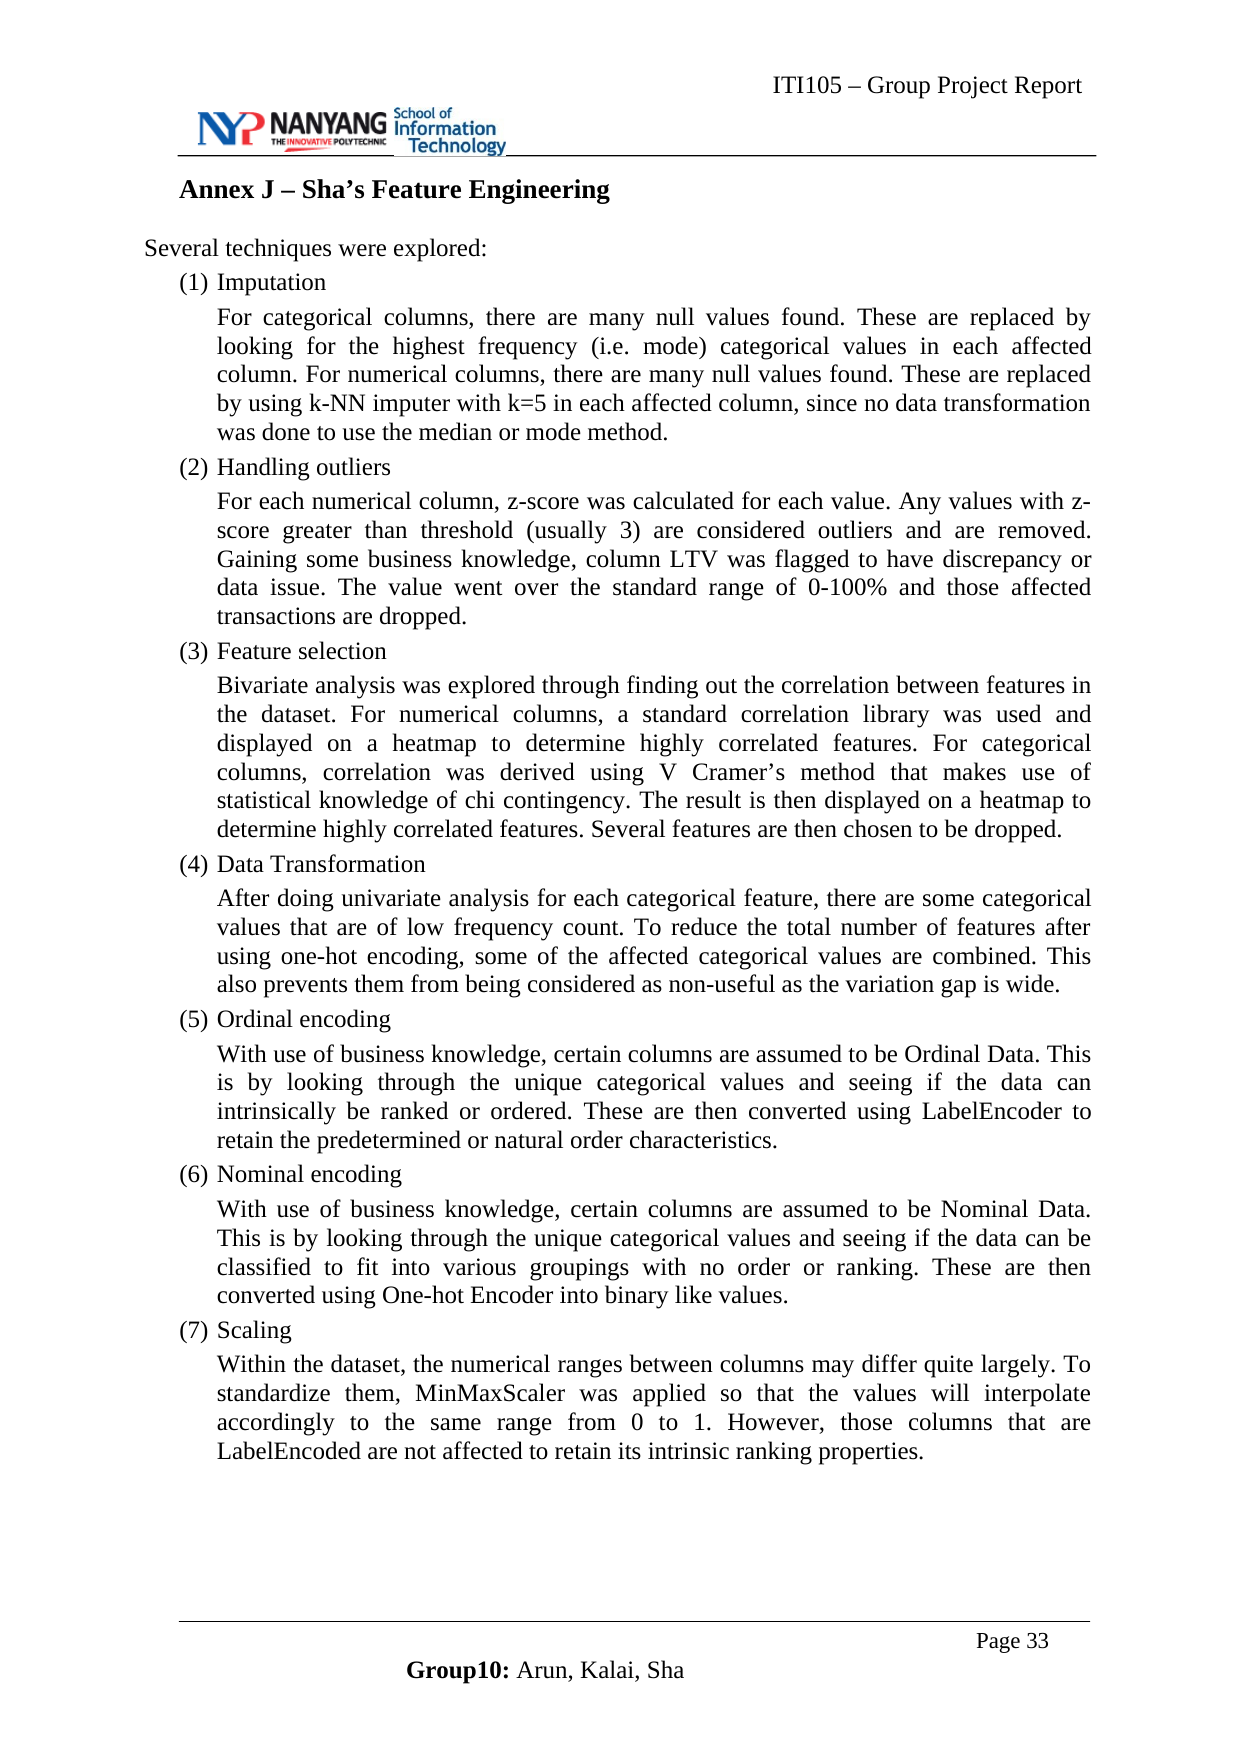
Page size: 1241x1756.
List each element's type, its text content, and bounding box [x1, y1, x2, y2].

picture [197, 112, 387, 152]
list Feature selection [179, 636, 1092, 664]
list Nominal encoding [179, 1159, 1092, 1188]
list Scaling [179, 1315, 1092, 1344]
list Ordinal encoding [179, 1004, 1092, 1033]
list For categorical columns, there are many null values found. These are replaced by looking for the highest frequency (i.e. mode) categorical values in each affected column. For numerical columns, there are many null values found. These are replaced by using k-NN imputer with k=5 in each affected column, since no data transformation was done to use the median or mode method. [217, 302, 1092, 446]
list Handling outliers [179, 452, 1092, 480]
list With use of business knowledge, certain columns are assumed to be Ordinal Data. This is by looking through the unique categorical values and seeing if the data can intrinsically be ranked or ordered. These are then converted using LabelEncoder to retain the predetermined or natural order characteristics. [217, 1039, 1092, 1154]
list Within the dataset, the numerical ranges between columns may differ quite largely. To standardize them, MinMaxScaler was applied so that the values will interpolate accordingly to the same range from 0 to 1. However, those columns that are LabelEncoded are not affected to retain its intrinsic ranking properties. [217, 1349, 1092, 1464]
list Data Transformation [179, 849, 1092, 877]
subtitle Annex J – Sha’s Feature Engineering [179, 173, 1215, 204]
picture [394, 107, 506, 156]
list Imputation [179, 267, 1092, 296]
list For each numerical column, z-score was calculated for each value. Any values with z-score greater than threshold (usually 3) are considered outliers and are removed. Gaining some business knowledge, column LTV was flagged to have discrepancy or data issue. The value went over the standard range of 0-100% and those affected transactions are dropped. [217, 486, 1092, 630]
list After doing univariate analysis for each categorical feature, there are some categorical values that are of low frequency count. To reduce the total number of features after using one-hot encoding, some of the affected categorical values are combined. This also prevents them from being considered as non-useful as the variation gap is wide. [217, 883, 1092, 998]
list Bivariate analysis was explored through finding out the correlation between features in the dataset. For numerical columns, a standard correlation library was used and displayed on a heatmap to determine highly correlated features. For categorical columns, correlation was derived using V Cramer’s method that makes use of statistical knowledge of chi contingency. The result is then displayed on a heatmap to determine highly correlated features. Several features are then chosen to be dropped. [217, 670, 1092, 843]
text Several techniques were explored: [144, 233, 1092, 262]
list With use of business knowledge, certain columns are assumed to be Nominal Data. This is by looking through the unique categorical values and seeing if the data can be classified to fit into various groupings with no order or ranking. These are then converted using One-hot Encoder into binary like values. [217, 1194, 1092, 1309]
